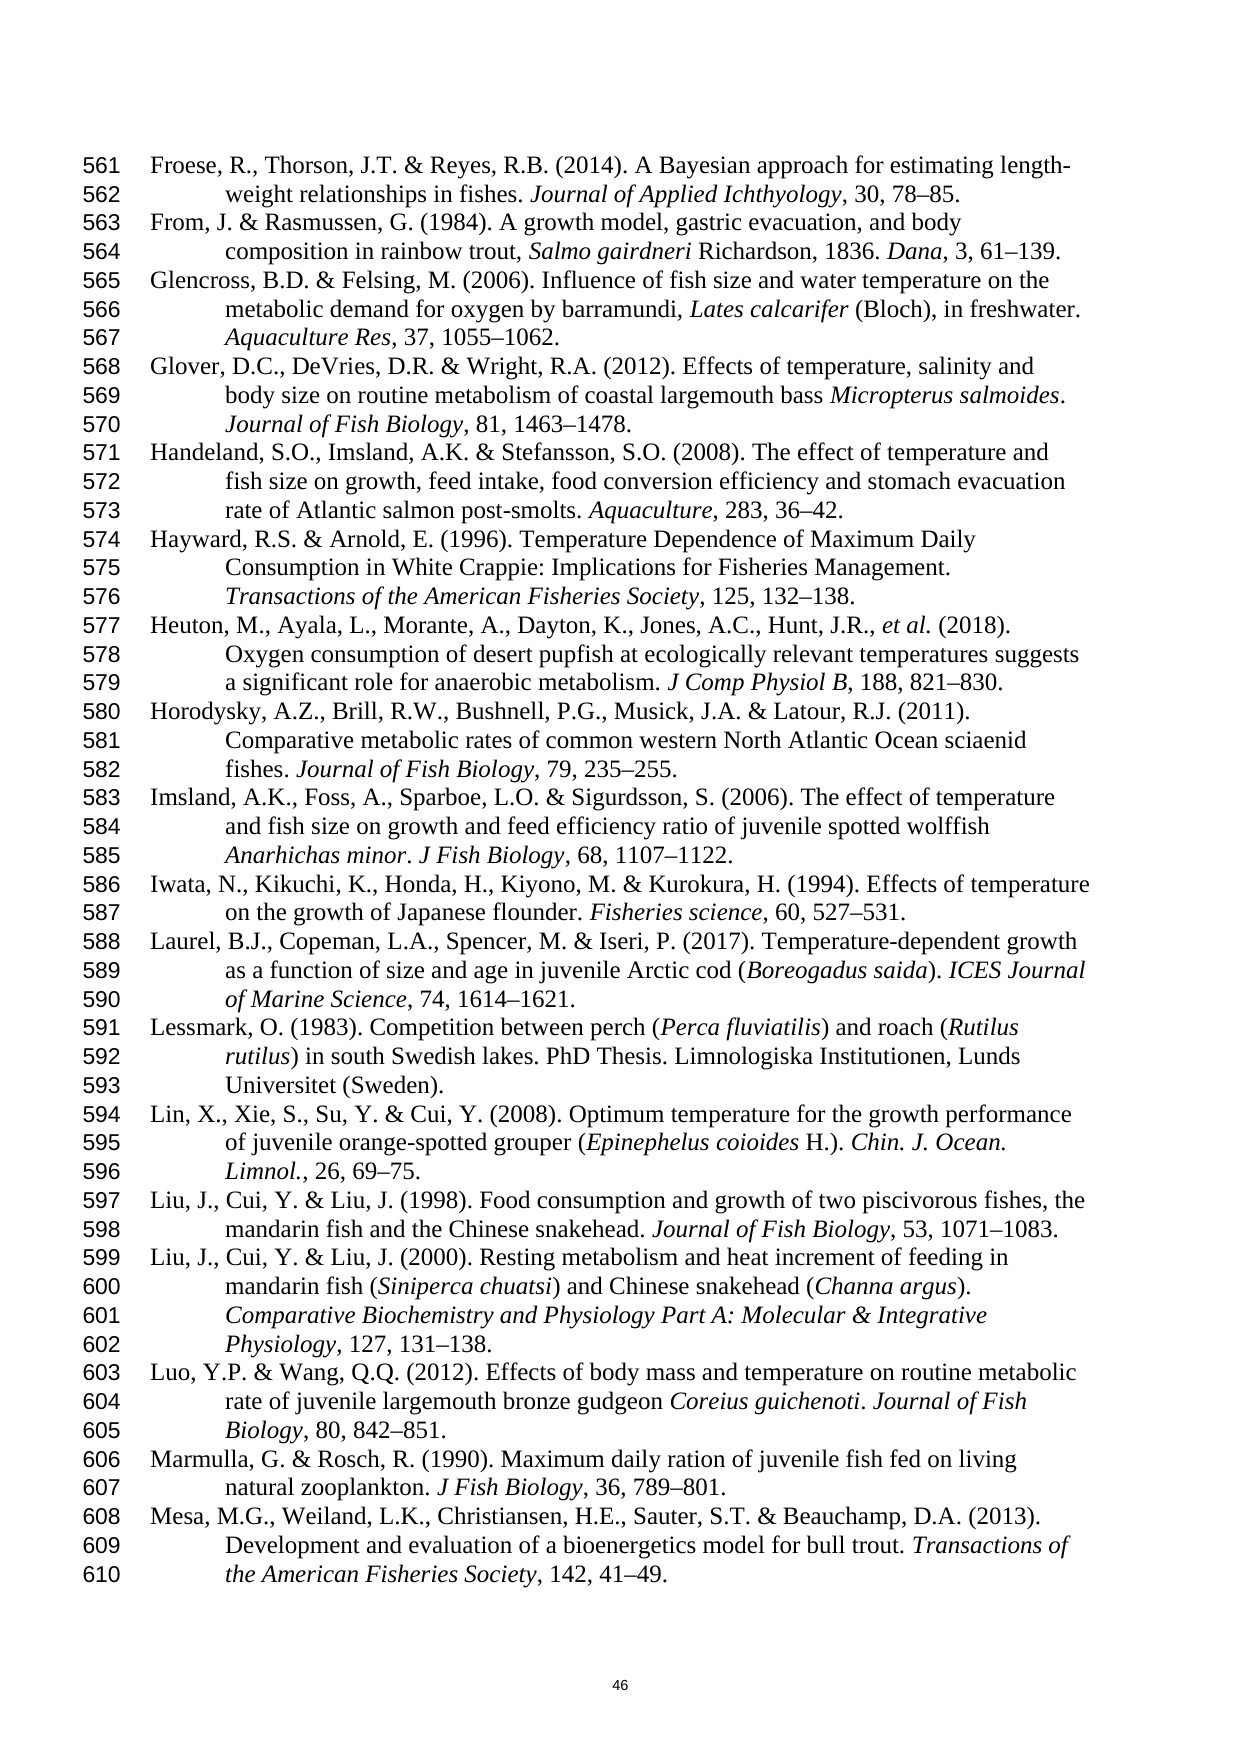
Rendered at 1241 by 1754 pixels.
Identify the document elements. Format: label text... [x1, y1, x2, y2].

text Glover, D.C., DeVries, D.R. & Wright, R.A. (2012). Effects of temperature, salinity and body size on routine metabolism of coastal largemouth bass Micropterus salmoides. Journal of Fish Biology, 81, 1463–1478. [150, 351, 1090, 437]
text Lin, X., Xie, S., Su, Y. & Cui, Y. (2008). Optimum temperature for the growth performance of juvenile orange-spotted grouper (Epinephelus coioides H.). Chin. J. Ocean. Limnol., 26, 69–75. [150, 1099, 1090, 1185]
text Handeland, S.O., Imsland, A.K. & Stefansson, S.O. (2008). The effect of temperature and fish size on growth, feed intake, food conversion efficiency and stomach evacuation rate of Atlantic salmon post-smolts. Aquaculture, 283, 36–42. [150, 437, 1090, 524]
text Froese, R., Thorson, J.T. & Reyes, R.B. (2014). A Bayesian approach for estimating length‐weight relationships in fishes. Journal of Applied Ichthyology, 30, 78–85. [150, 150, 1090, 207]
text Liu, J., Cui, Y. & Liu, J. (1998). Food consumption and growth of two piscivorous fishes, the mandarin fish and the Chinese snakehead. Journal of Fish Biology, 53, 1071–1083. [150, 1185, 1090, 1242]
text Heuton, M., Ayala, L., Morante, A., Dayton, K., Jones, A.C., Hunt, J.R., et al. (2018). Oxygen consumption of desert pupfish at ecologically relevant temperatures suggests a significant role for anaerobic metabolism. J Comp Physiol B, 188, 821–830. [150, 610, 1090, 696]
text Hayward, R.S. & Arnold, E. (1996). Temperature Dependence of Maximum Daily Consumption in White Crappie: Implications for Fisheries Management. Transactions of the American Fisheries Society, 125, 132–138. [150, 524, 1090, 610]
text Imsland, A.K., Foss, A., Sparboe, L.O. & Sigurdsson, S. (2006). The effect of temperature and fish size on growth and feed efficiency ratio of juvenile spotted wolffish Anarhichas minor. J Fish Biology, 68, 1107–1122. [150, 782, 1090, 869]
text Liu, J., Cui, Y. & Liu, J. (2000). Resting metabolism and heat increment of feeding in mandarin fish (Siniperca chuatsi) and Chinese snakehead (Channa argus). Comparative Biochemistry and Physiology Part A: Molecular & Integrative Physiology, 127, 131–138. [150, 1242, 1090, 1357]
text Horodysky, A.Z., Brill, R.W., Bushnell, P.G., Musick, J.A. & Latour, R.J. (2011). Comparative metabolic rates of common western North Atlantic Ocean sciaenid fishes. Journal of Fish Biology, 79, 235–255. [150, 696, 1090, 782]
text Lessmark, O. (1983). Competition between perch (Perca fluviatilis) and roach (Rutilus rutilus) in south Swedish lakes. PhD Thesis. Limnologiska Institutionen, Lunds Universitet (Sweden). [150, 1012, 1090, 1099]
text Iwata, N., Kikuchi, K., Honda, H., Kiyono, M. & Kurokura, H. (1994). Effects of temperature on the growth of Japanese flounder. Fisheries science, 60, 527–531. [150, 869, 1090, 926]
text Luo, Y.P. & Wang, Q.Q. (2012). Effects of body mass and temperature on routine metabolic rate of juvenile largemouth bronze gudgeon Coreius guichenoti. Journal of Fish Biology, 80, 842–851. [150, 1357, 1090, 1444]
text Marmulla, G. & Rosch, R. (1990). Maximum daily ration of juvenile fish fed on living natural zooplankton. J Fish Biology, 36, 789–801. [150, 1444, 1090, 1501]
text From, J. & Rasmussen, G. (1984). A growth model, gastric evacuation, and body composition in rainbow trout, Salmo gairdneri Richardson, 1836. Dana, 3, 61–139. [150, 207, 1090, 265]
text Mesa, M.G., Weiland, L.K., Christiansen, H.E., Sauter, S.T. & Beauchamp, D.A. (2013). Development and evaluation of a bioenergetics model for bull trout. Transactions of the American Fisheries Society, 142, 41–49. [150, 1501, 1090, 1587]
text Laurel, B.J., Copeman, L.A., Spencer, M. & Iseri, P. (2017). Temperature-dependent growth as a function of size and age in juvenile Arctic cod (Boreogadus saida). ICES Journal of Marine Science, 74, 1614–1621. [150, 926, 1090, 1012]
text Glencross, B.D. & Felsing, M. (2006). Influence of fish size and water temperature on the metabolic demand for oxygen by barramundi, Lates calcarifer (Bloch), in freshwater. Aquaculture Res, 37, 1055–1062. [150, 265, 1090, 351]
